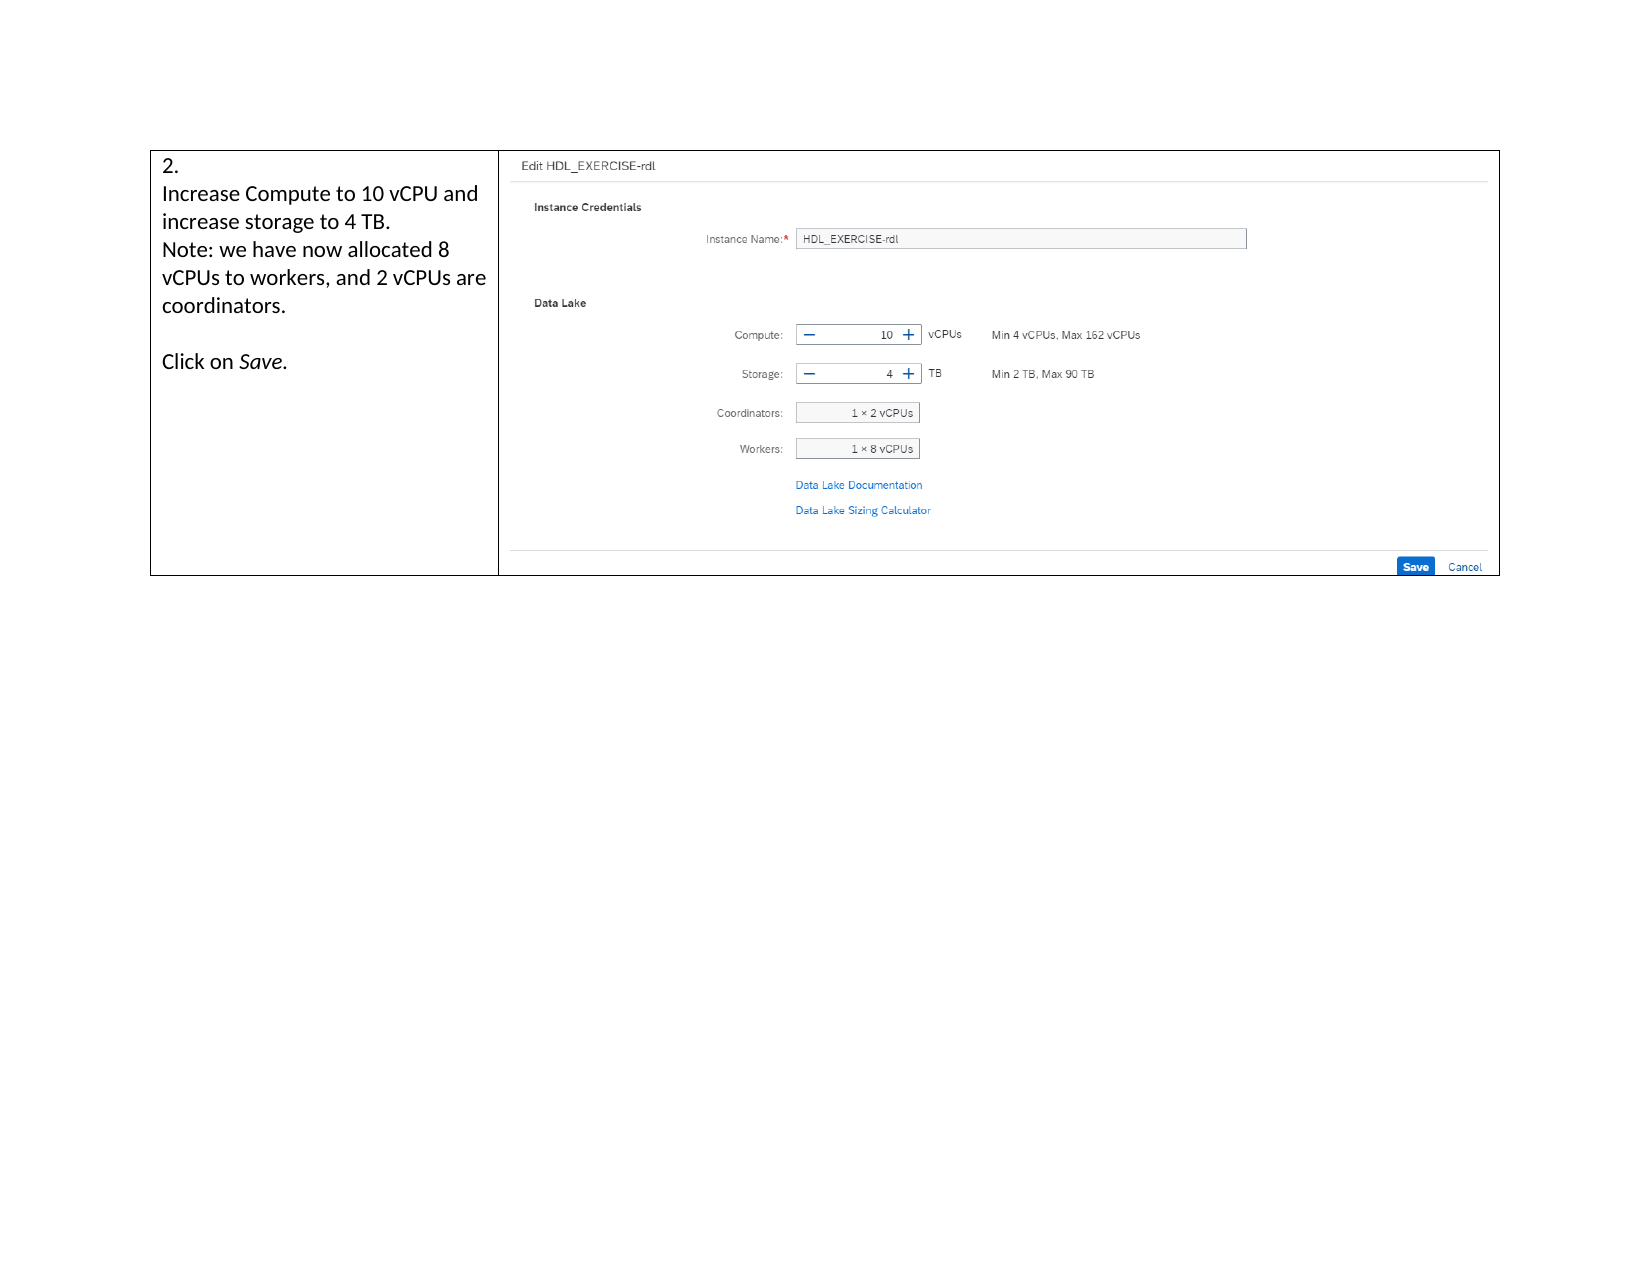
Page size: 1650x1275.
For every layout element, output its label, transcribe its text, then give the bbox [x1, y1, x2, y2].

table_cell [1489, 151, 1499, 575]
table_cell [499, 151, 510, 575]
table_cell 2. Increase Compute to 10 vCPU and increase storage to 4 TB. Note: we have now allocated 8 vCPUs to workers, and 2 vCPUs are coordinators. Click on Save. [151, 151, 498, 575]
picture [510, 151, 1489, 575]
